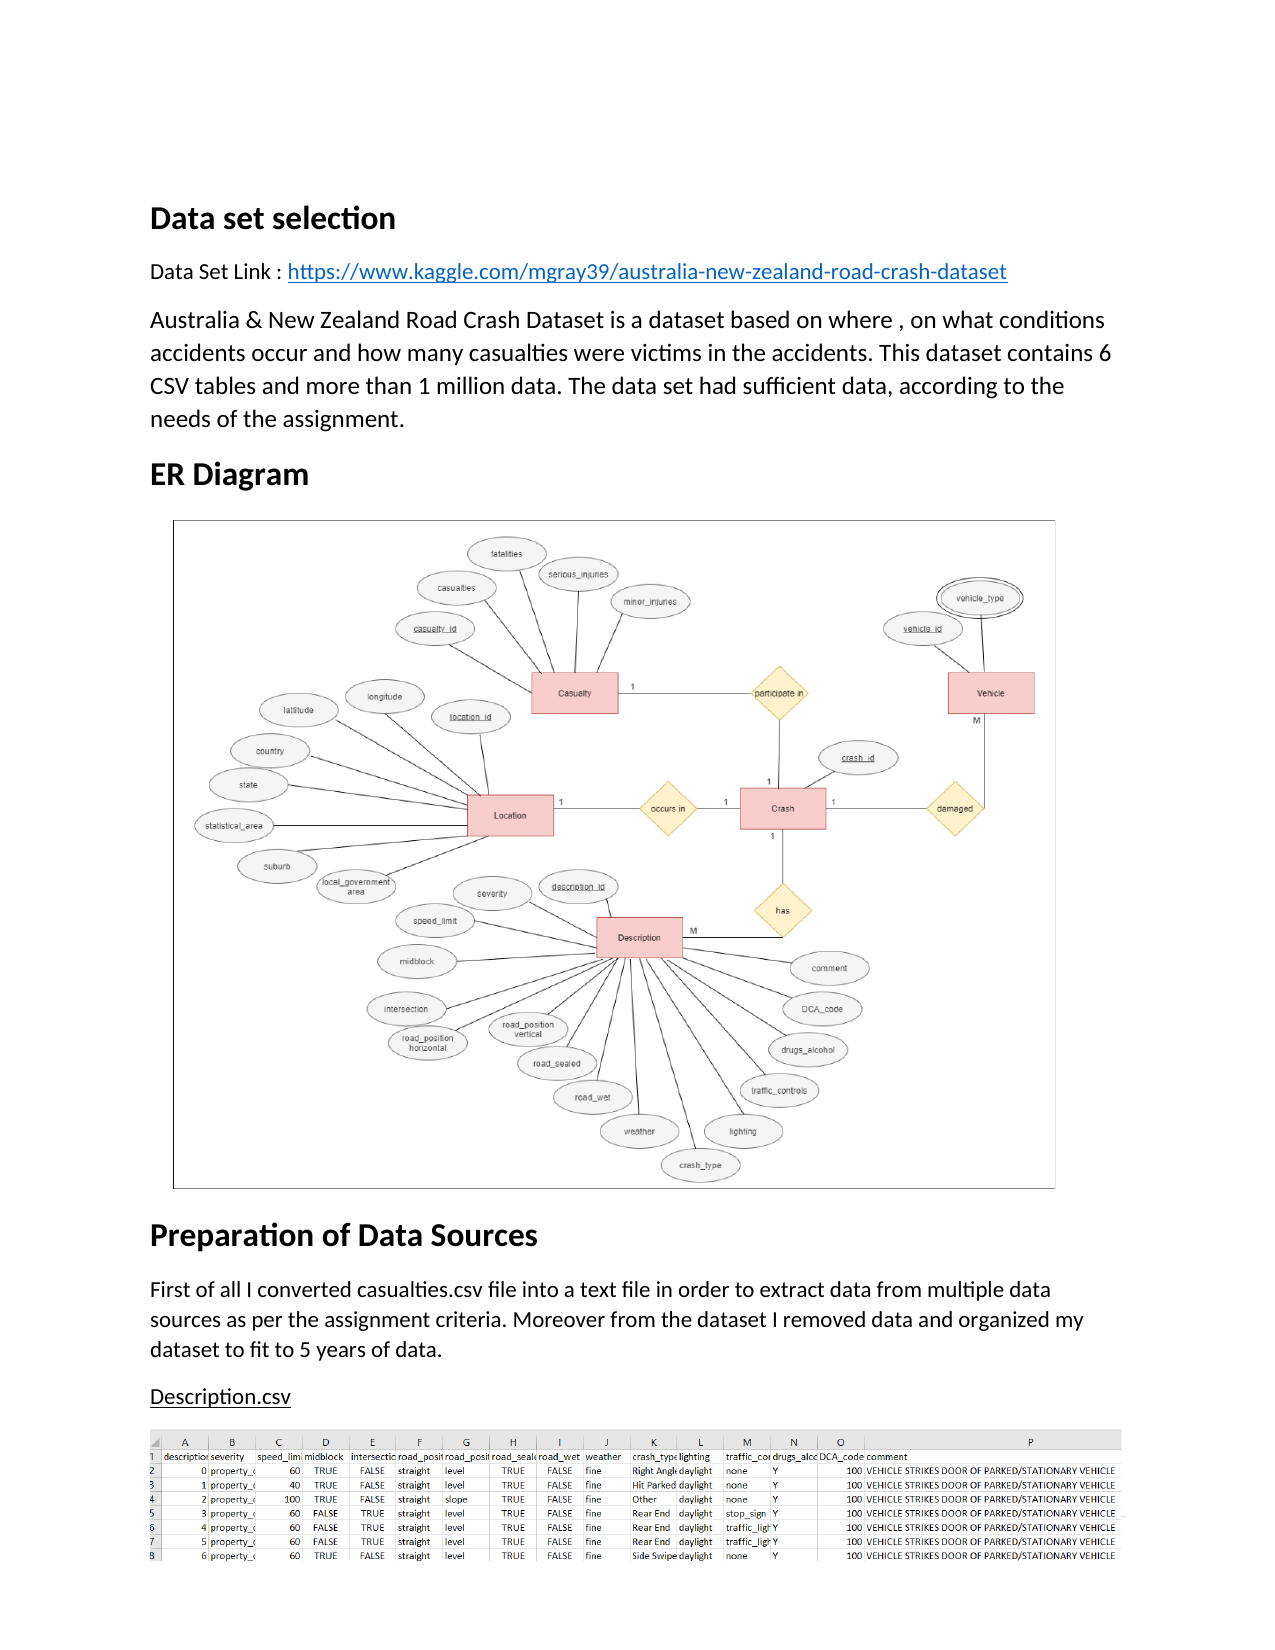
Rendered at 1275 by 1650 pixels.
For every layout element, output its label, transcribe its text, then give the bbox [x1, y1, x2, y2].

text Data set selection [150, 197, 1125, 238]
text Description.csv [150, 1382, 1125, 1410]
text Preparation of Data Sources [150, 673, 1125, 1255]
text First of all I converted casualties.csv file into a text file in order to extract data from multiple data sources as per the assignment criteria. Moreover from the dataset I removed data and organized my dataset to fit to 5 years of data. [150, 1275, 1125, 1363]
picture [150, 1429, 1122, 1561]
picture [171, 517, 1055, 1189]
text Data Set Link : https://www.kaggle.com/mgray39/australia-new-zealand-road-crash-dataset [150, 257, 1125, 286]
text Australia & New Zealand Road Crash Dataset is a dataset based on where , on what conditions accidents occur and how many casualties were victims in the accidents. This dataset contains 6 CSV tables and more than 1 million data. The data set had sufficient data, according to the needs of the assignment. [150, 304, 1125, 434]
text ER Diagram [150, 453, 1125, 493]
